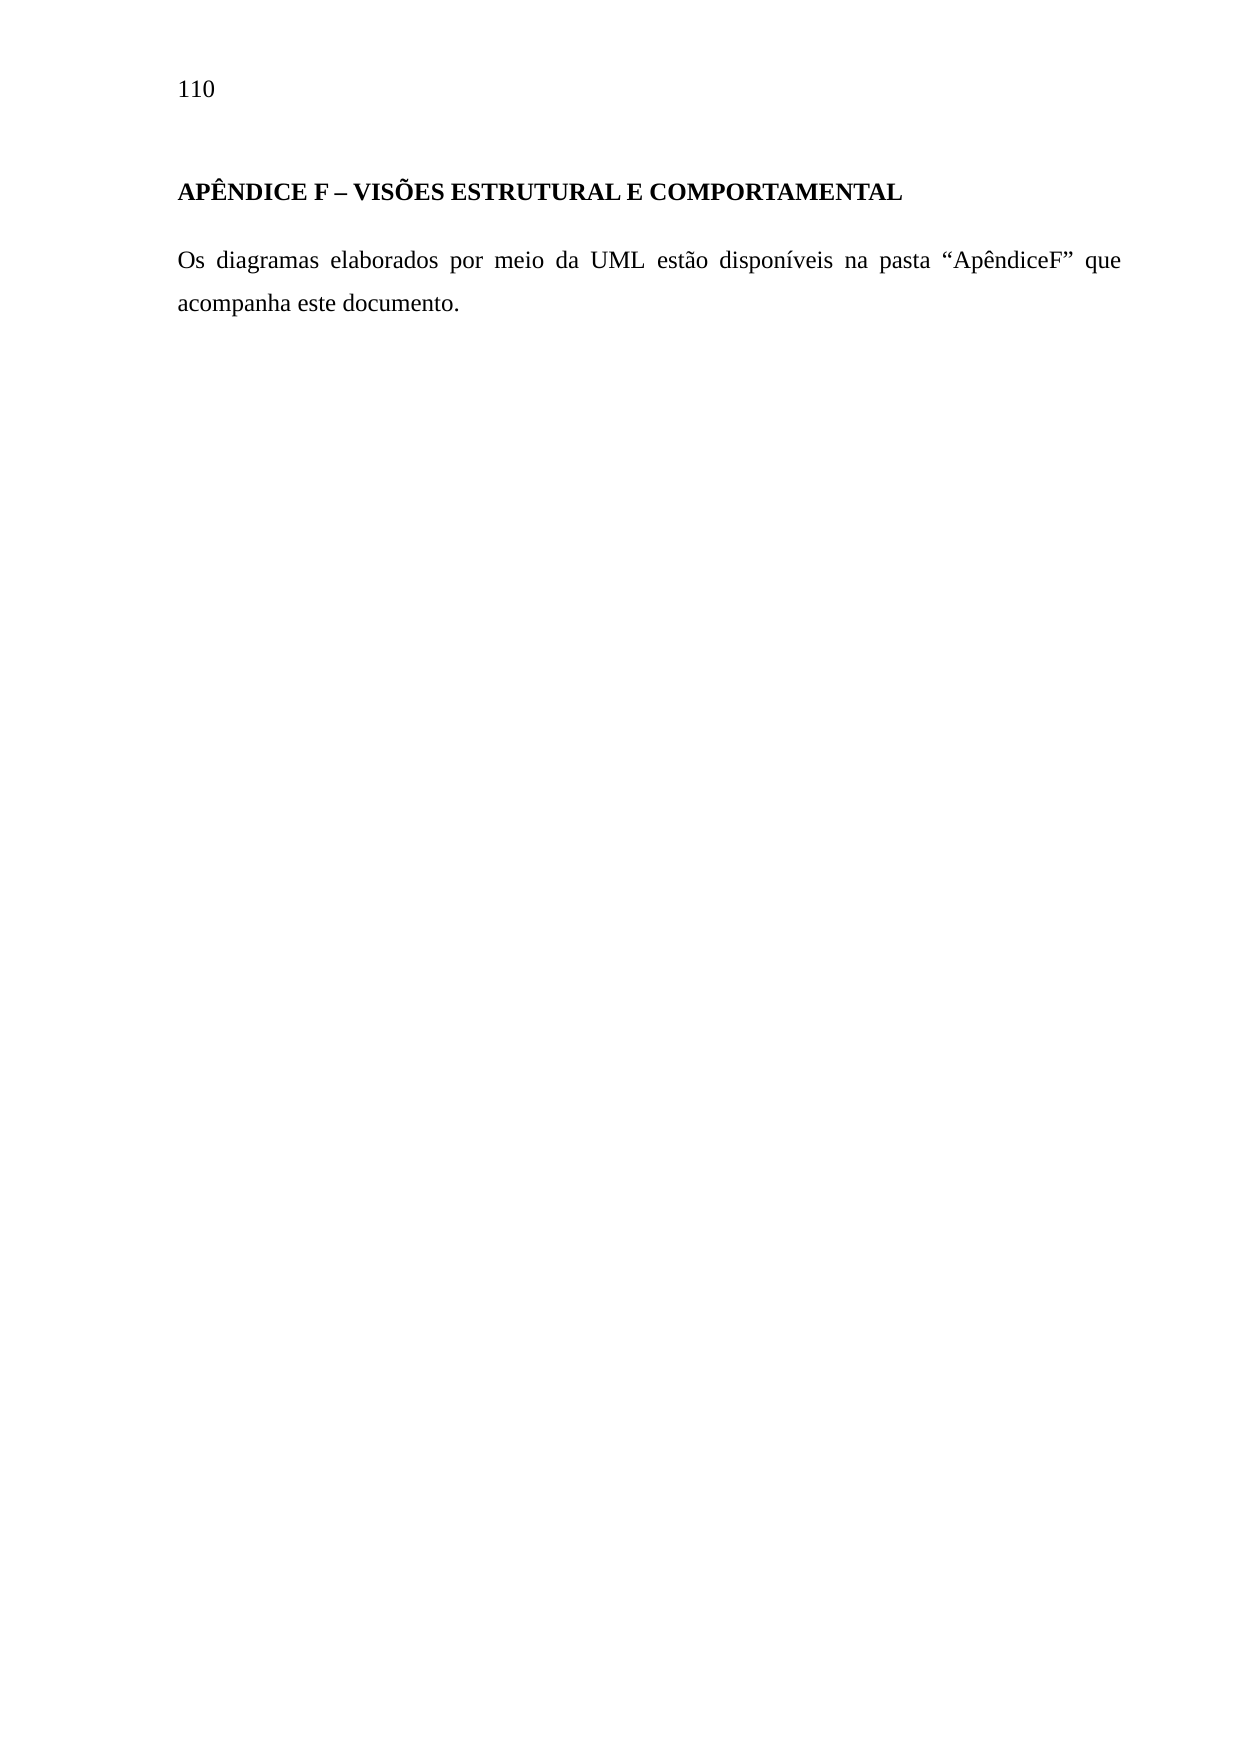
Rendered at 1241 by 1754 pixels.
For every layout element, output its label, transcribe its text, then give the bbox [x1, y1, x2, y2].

text Os diagramas elaborados por meio da UML estão disponíveis na pasta “ApêndiceF” que acompanha este documento. [177, 245, 1122, 317]
subtitle APÊNDICE F – VISÕES ESTRUTURAL E COMPORTAMENTAL [177, 177, 1122, 206]
